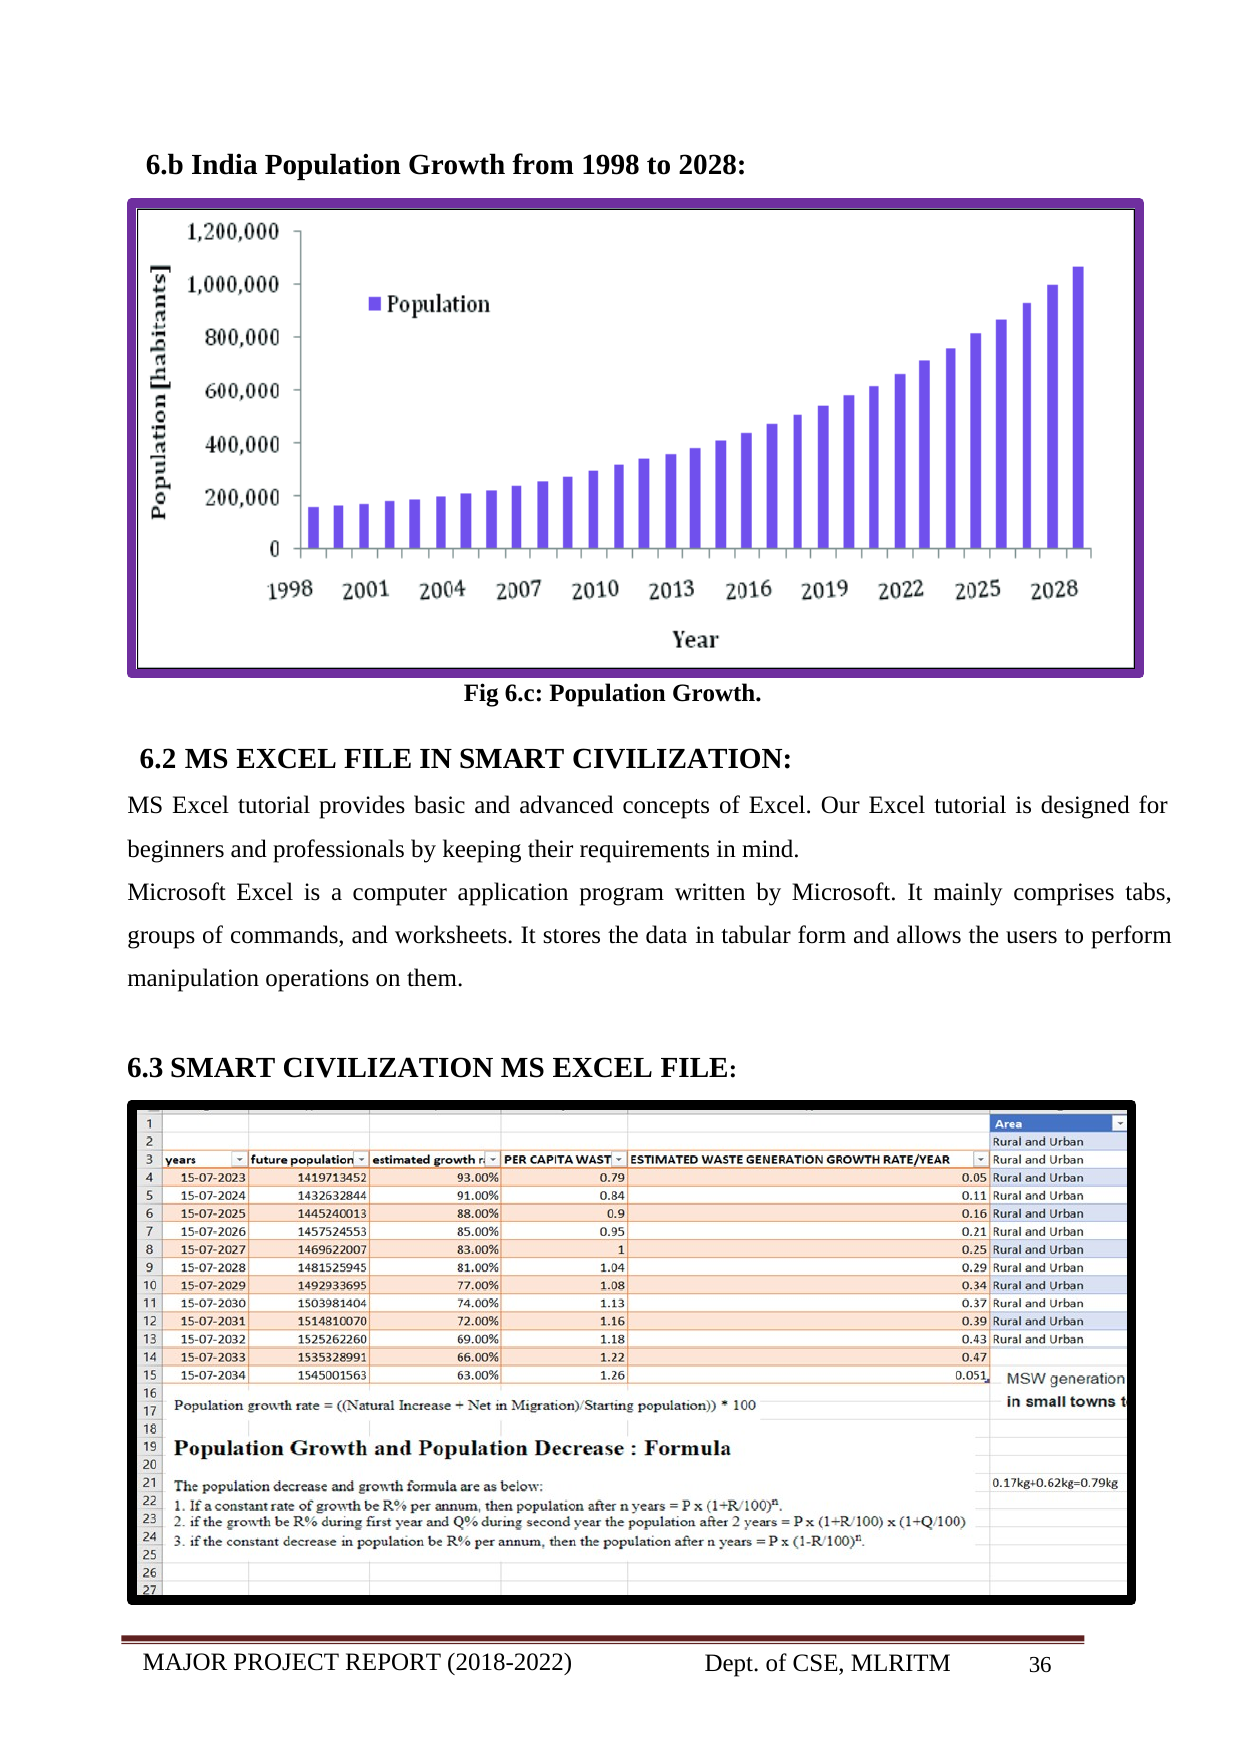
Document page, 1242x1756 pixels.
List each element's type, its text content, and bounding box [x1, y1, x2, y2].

text Microsoft Excel is a computer application program written by Microsoft. It mainly comprises tabs, groups of commands, and worksheets. It stores the data in tabular form and allows the users to perform manipulation operations on them. [127, 877, 1172, 992]
text MS Excel tutorial provides basic and advanced concepts of Excel. Our Excel tutorial is designed for beginners and professionals by keeping their requirements in mind. [127, 790, 1169, 862]
list MS EXCEL FILE IN SMART CIVILIZATION: [139, 741, 1196, 774]
subtitle Fig 6.c: Population Growth. [174, 194, 1051, 707]
subtitle SMART CIVILIZATION MS EXCEL FILE: [127, 1050, 1196, 1083]
picture [138, 210, 174, 668]
picture [1051, 210, 1134, 668]
picture [137, 1110, 1127, 1595]
subtitle 6.b India Population Growth from 1998 to 2028: [146, 147, 1196, 181]
